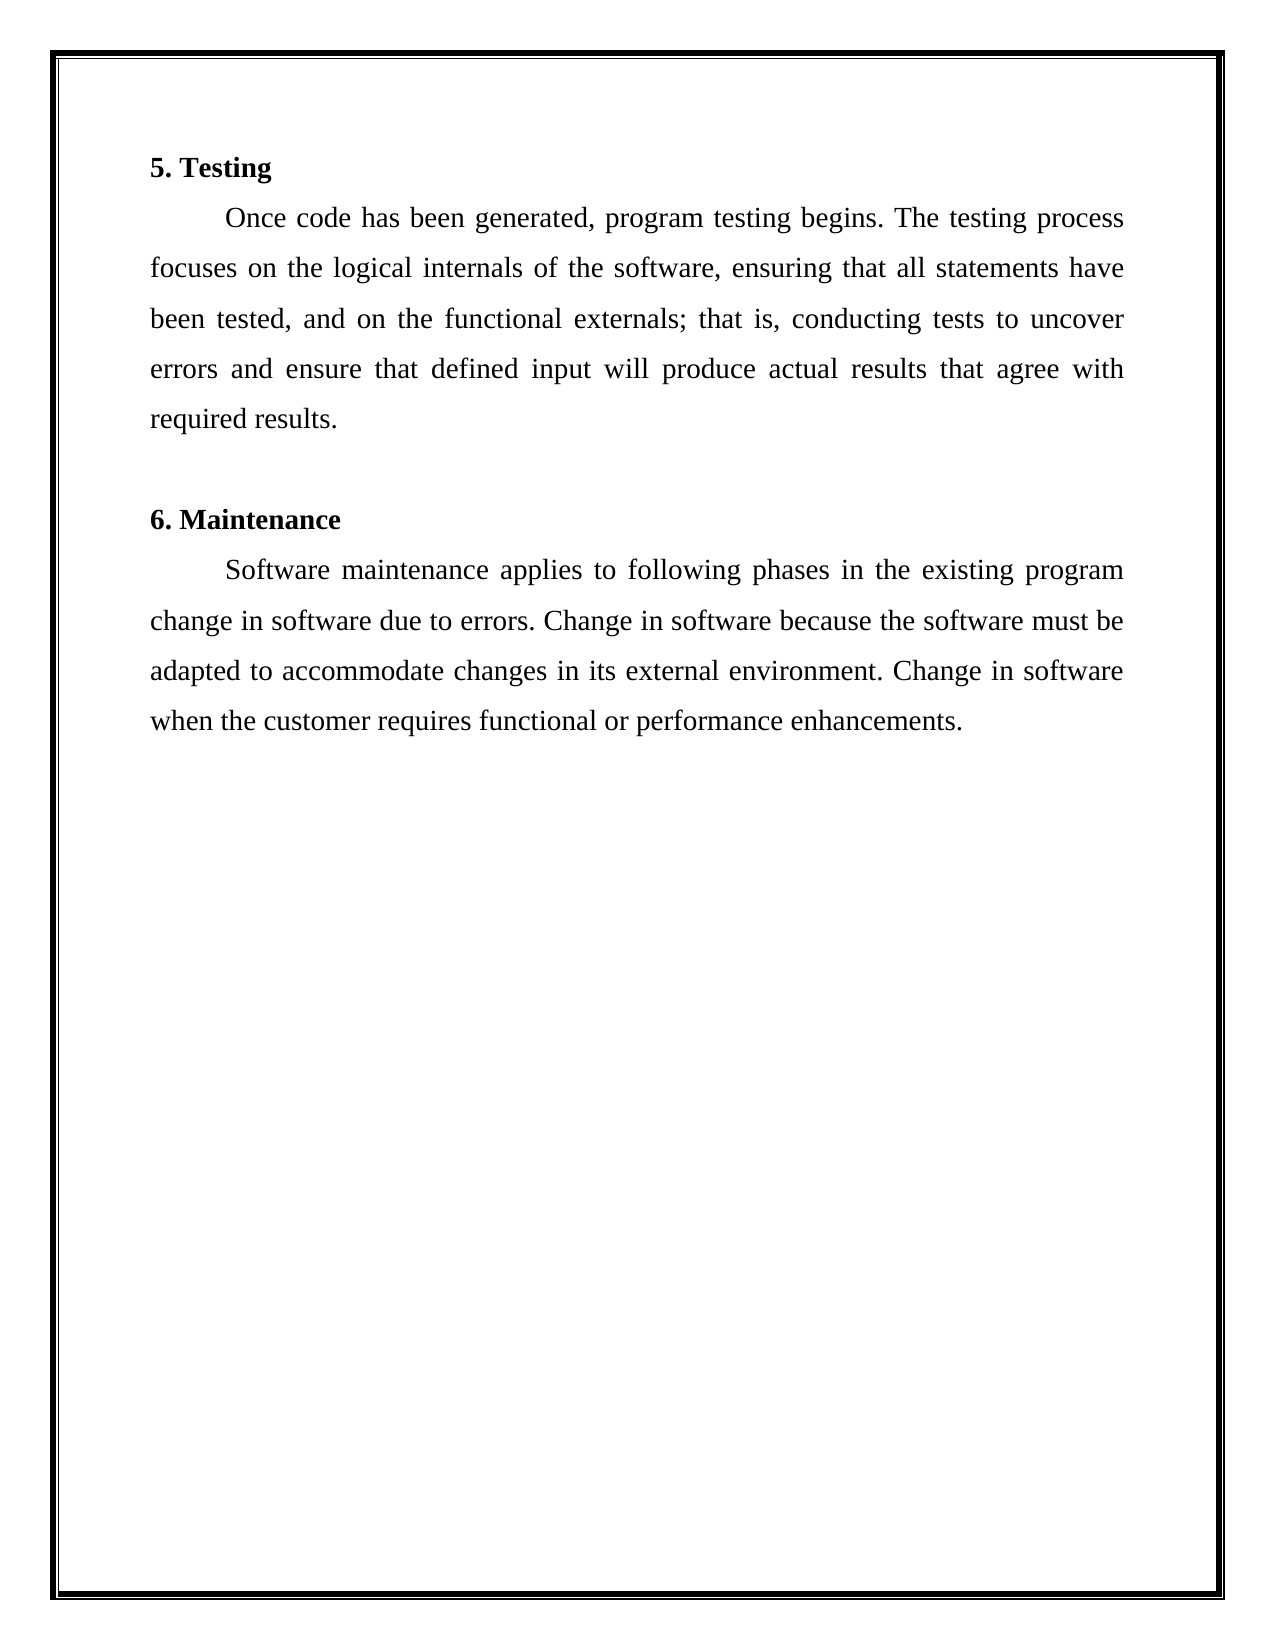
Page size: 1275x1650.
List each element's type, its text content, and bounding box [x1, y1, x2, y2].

text Once code has been generated, program testing begins. The testing process focuses on the logical internals of the software, ensuring that all statements have been tested, and on the functional externals; that is, conducting tests to uncover errors and ensure that defined input will produce actual results that agree with required results. [150, 200, 1125, 435]
text 5. Testing [150, 150, 1125, 183]
text Software maintenance applies to following phases in the existing program change in software due to errors. Change in software because the software must be adapted to accommodate changes in its external environment. Change in software when the customer requires functional or performance enhancements. [150, 552, 1125, 737]
text 6. Maintenance [150, 502, 1125, 536]
